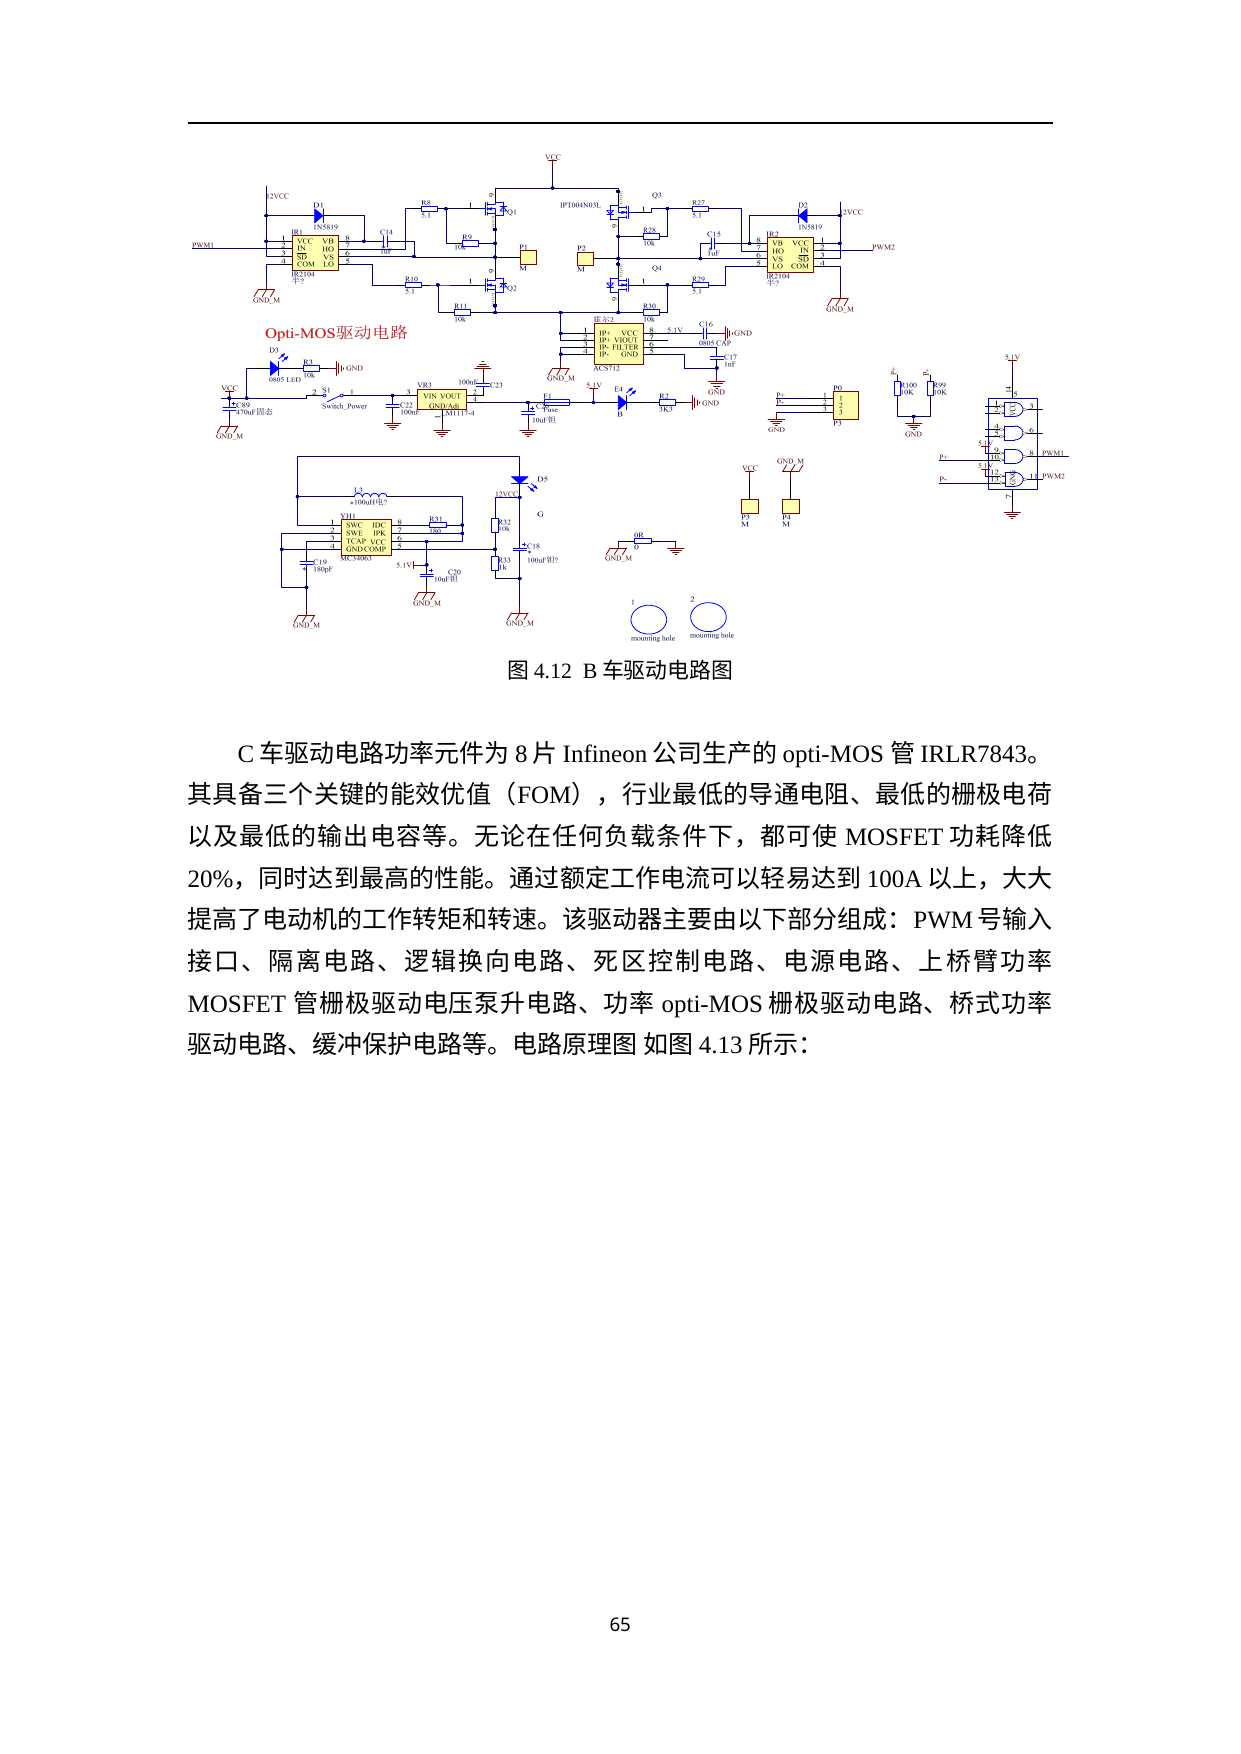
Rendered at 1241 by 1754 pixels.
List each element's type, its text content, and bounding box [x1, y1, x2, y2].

text 图4.12 B车驱动电路图 [187, 646, 1053, 687]
text C车驱动电路功率元件为8片Infineon公司生产的opti-MOS 管IRLR7843。其具备三个关键的能效优值（FOM），行业最低的导通电阻、最低的栅极电荷以及最低的输出电容等。无论在任何负载条件下，都可使MOSFET功耗降低20%，同时达到最高的性能。通过额定工作电流可以轻易达到100A以上，大大提高了电动机的工作转矩和转速。该驱动器主要由以下部分组成：PWM号输入接口、隔离电路、逻辑换向电路、死区控制电路、电源电路、上桥臂功率 MOSFET 管栅极驱动电压泵升电路、功率opti-MOS栅极驱动电路、桥式功率驱动电路、缓冲保护电路等。电路原理图 如图 4.13 所示： [187, 729, 1053, 1062]
